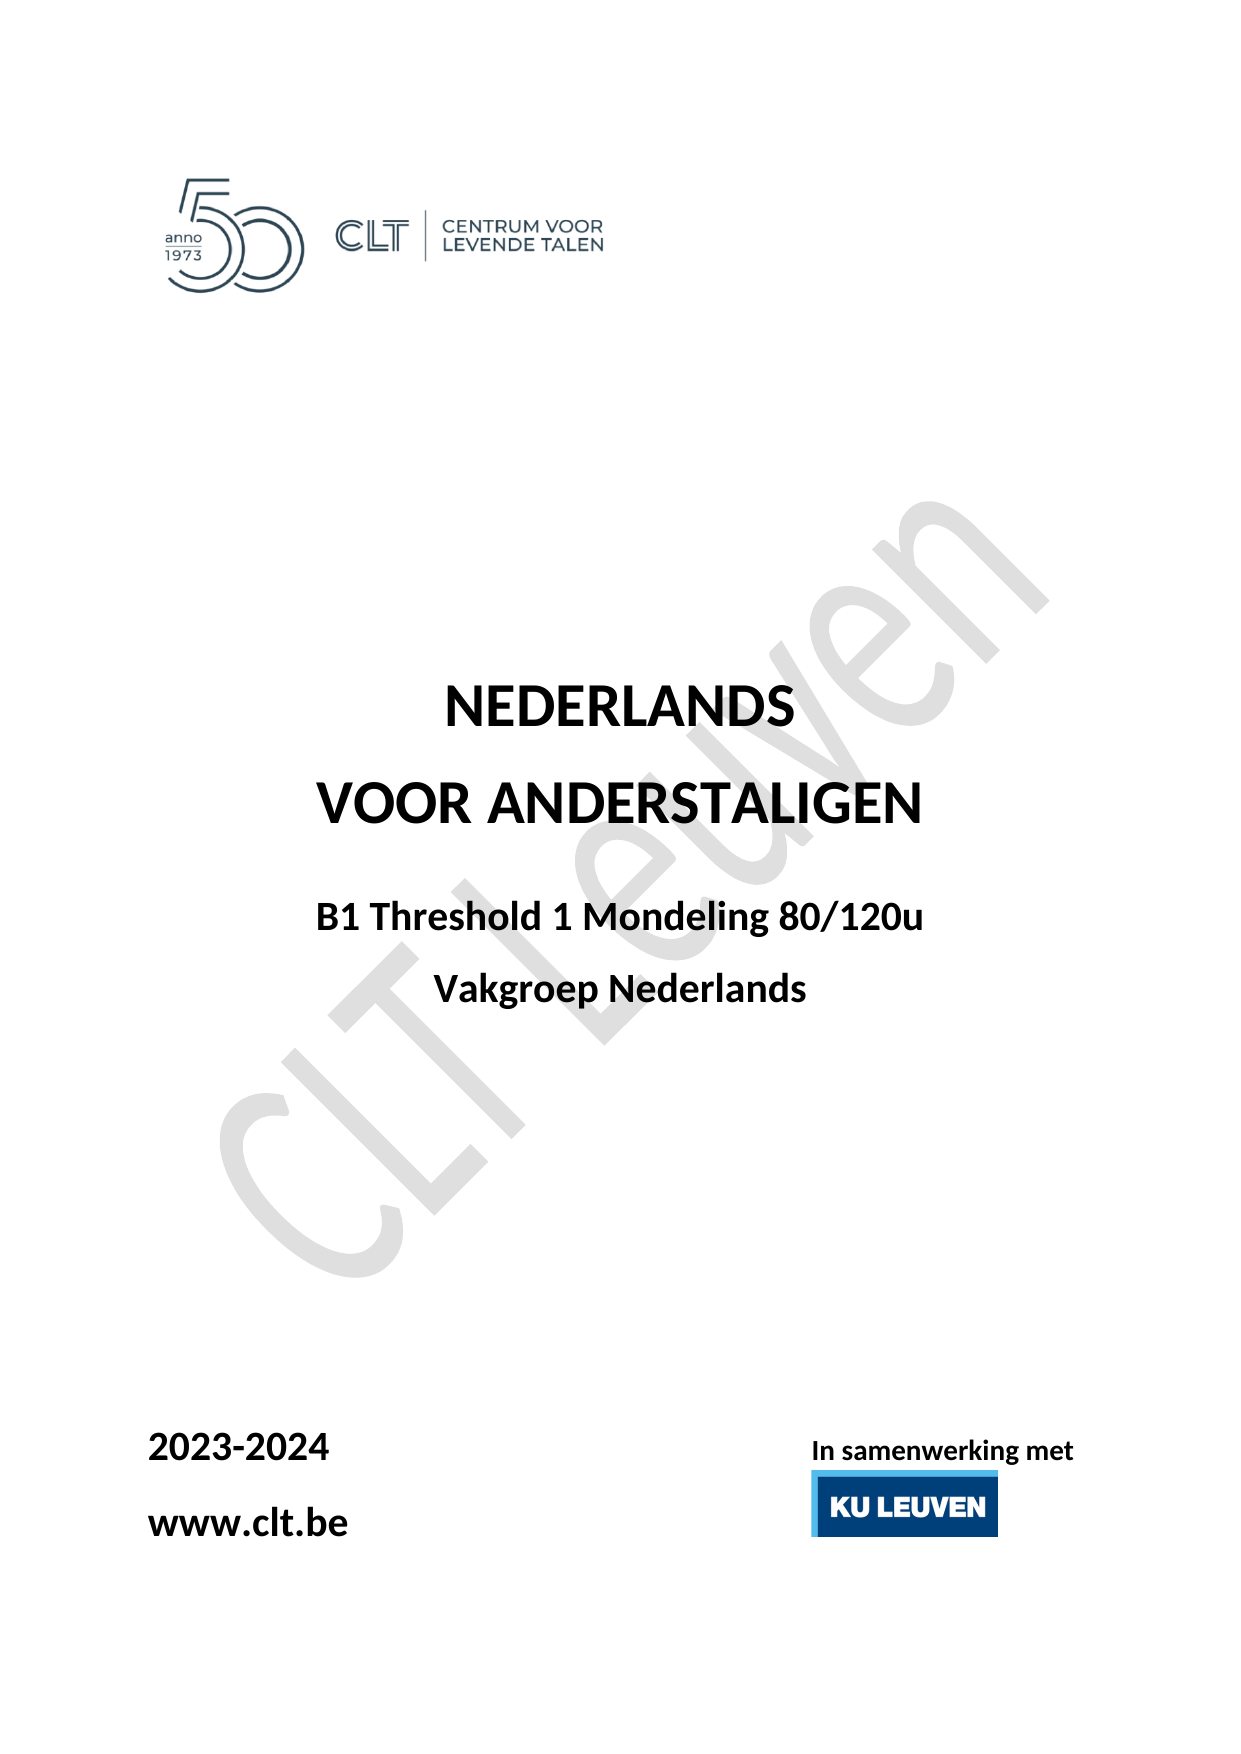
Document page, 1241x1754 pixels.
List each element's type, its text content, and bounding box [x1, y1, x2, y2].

picture [811, 1470, 998, 1537]
text 2023-2024 In samenwerking met [148, 1419, 1093, 1470]
text NEDERLANDS [148, 666, 1093, 742]
text Vakgroep Nederlands [148, 962, 1093, 1013]
text www.clt.be [148, 1470, 1093, 1547]
text B1 Threshold 1 Mondeling 80/120u [148, 890, 1093, 941]
picture [147, 147, 623, 311]
text VOOR ANDERSTALIGEN [148, 763, 1093, 839]
